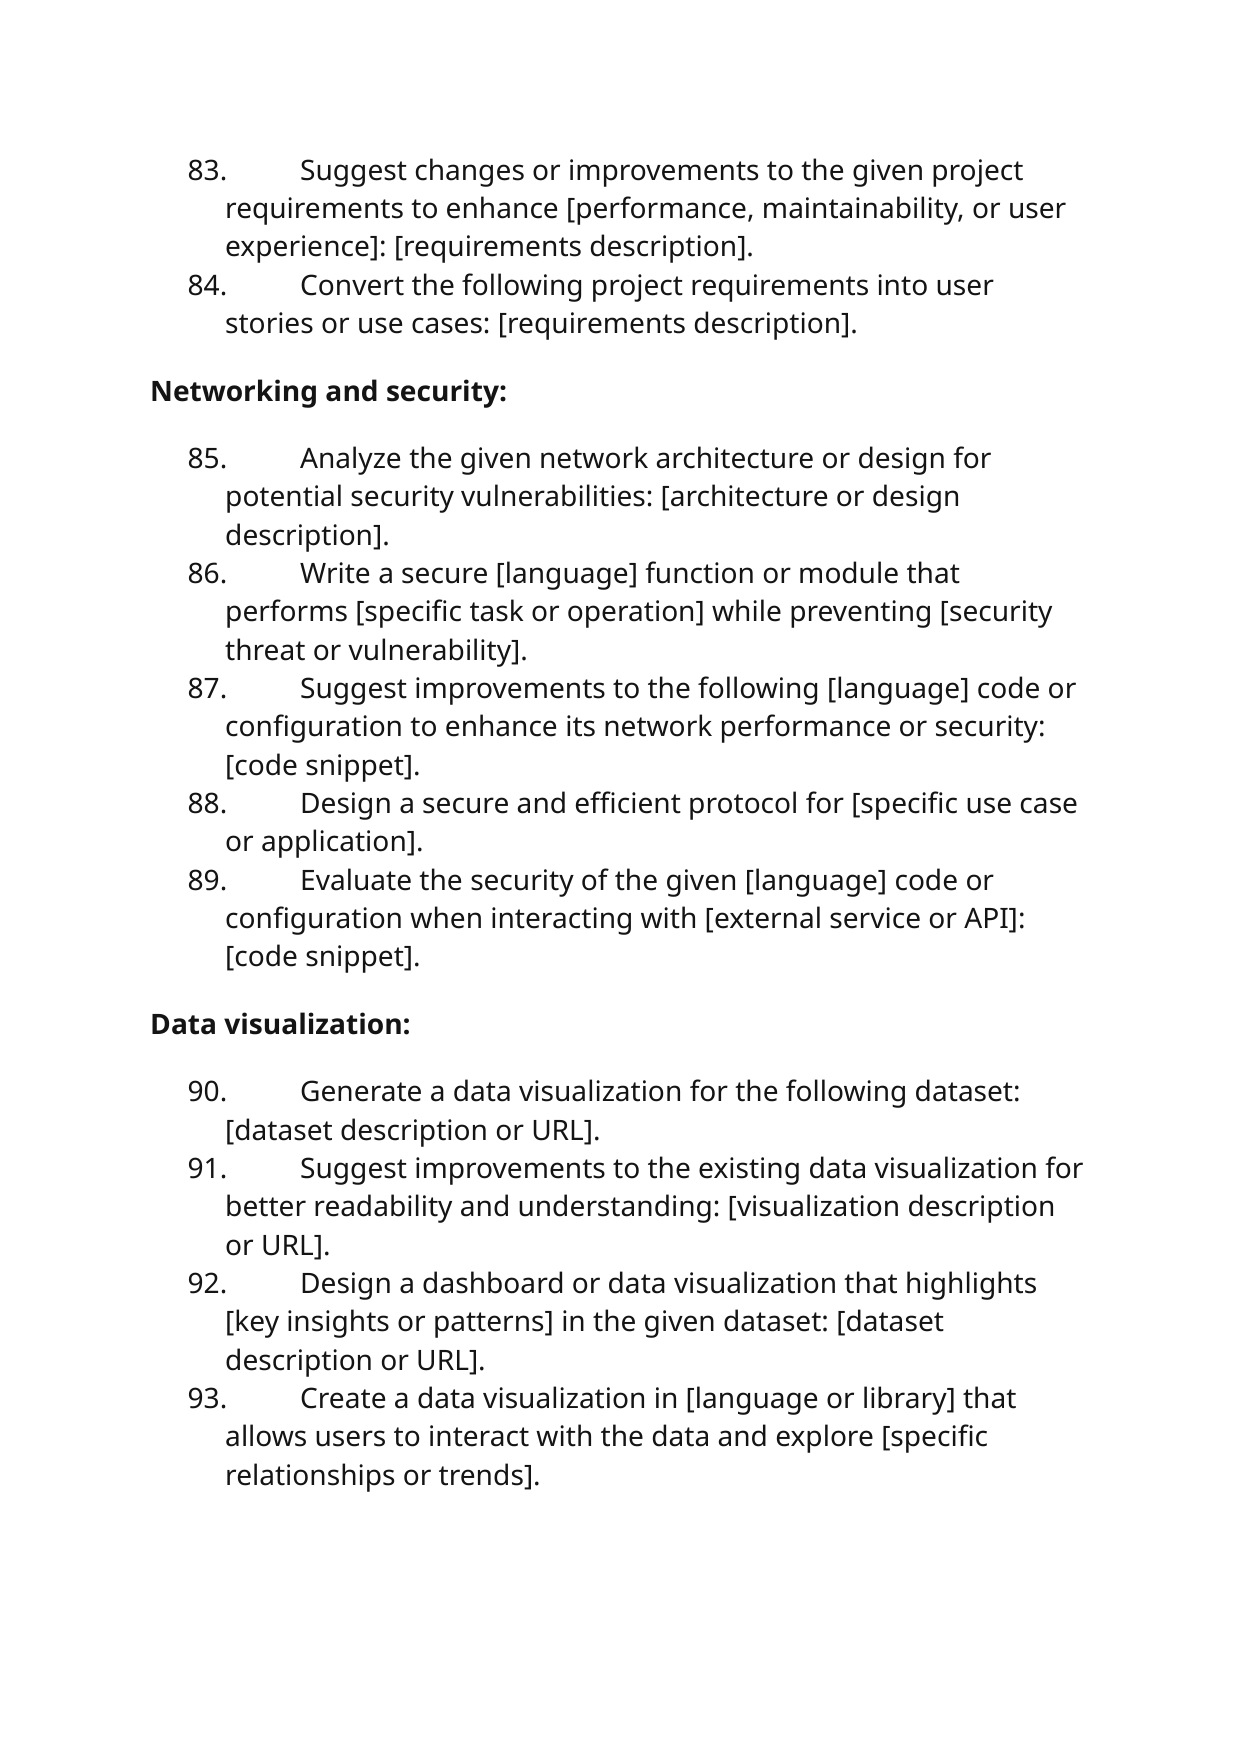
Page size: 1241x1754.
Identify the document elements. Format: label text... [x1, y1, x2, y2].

list Convert the following project requirements into user stories or use cases: [requirements description]. [187, 265, 1090, 342]
list Design a dashboard or data visualization that highlights [key insights or patterns] in the given dataset: [dataset description or URL]. [187, 1263, 1090, 1378]
list Suggest improvements to the following [language] code or configuration to enhance its network performance or security: [code snippet]. [187, 668, 1090, 783]
subtitle Networking and security: [150, 371, 1090, 409]
list Design a secure and efficient protocol for [specific use case or application]. [187, 783, 1090, 860]
subtitle Data visualization: [150, 1004, 1090, 1042]
list Evaluate the security of the given [language] code or configuration when interacting with [external service or API]: [code snippet]. [187, 860, 1090, 975]
list Write a secure [language] function or module that performs [specific task or operation] while preventing [security threat or vulnerability]. [187, 553, 1090, 668]
list Suggest changes or improvements to the given project requirements to enhance [performance, maintainability, or user experience]: [requirements description]. [187, 150, 1090, 265]
list Suggest improvements to the existing data visualization for better readability and understanding: [visualization description or URL]. [187, 1148, 1090, 1263]
list Generate a data visualization for the following dataset: [dataset description or URL]. [187, 1072, 1090, 1148]
list Create a data visualization in [language or library] that allows users to interact with the data and explore [specific relationships or trends]. [187, 1378, 1090, 1493]
list Analyze the given network architecture or design for potential security vulnerabilities: [architecture or design description]. [187, 438, 1090, 553]
